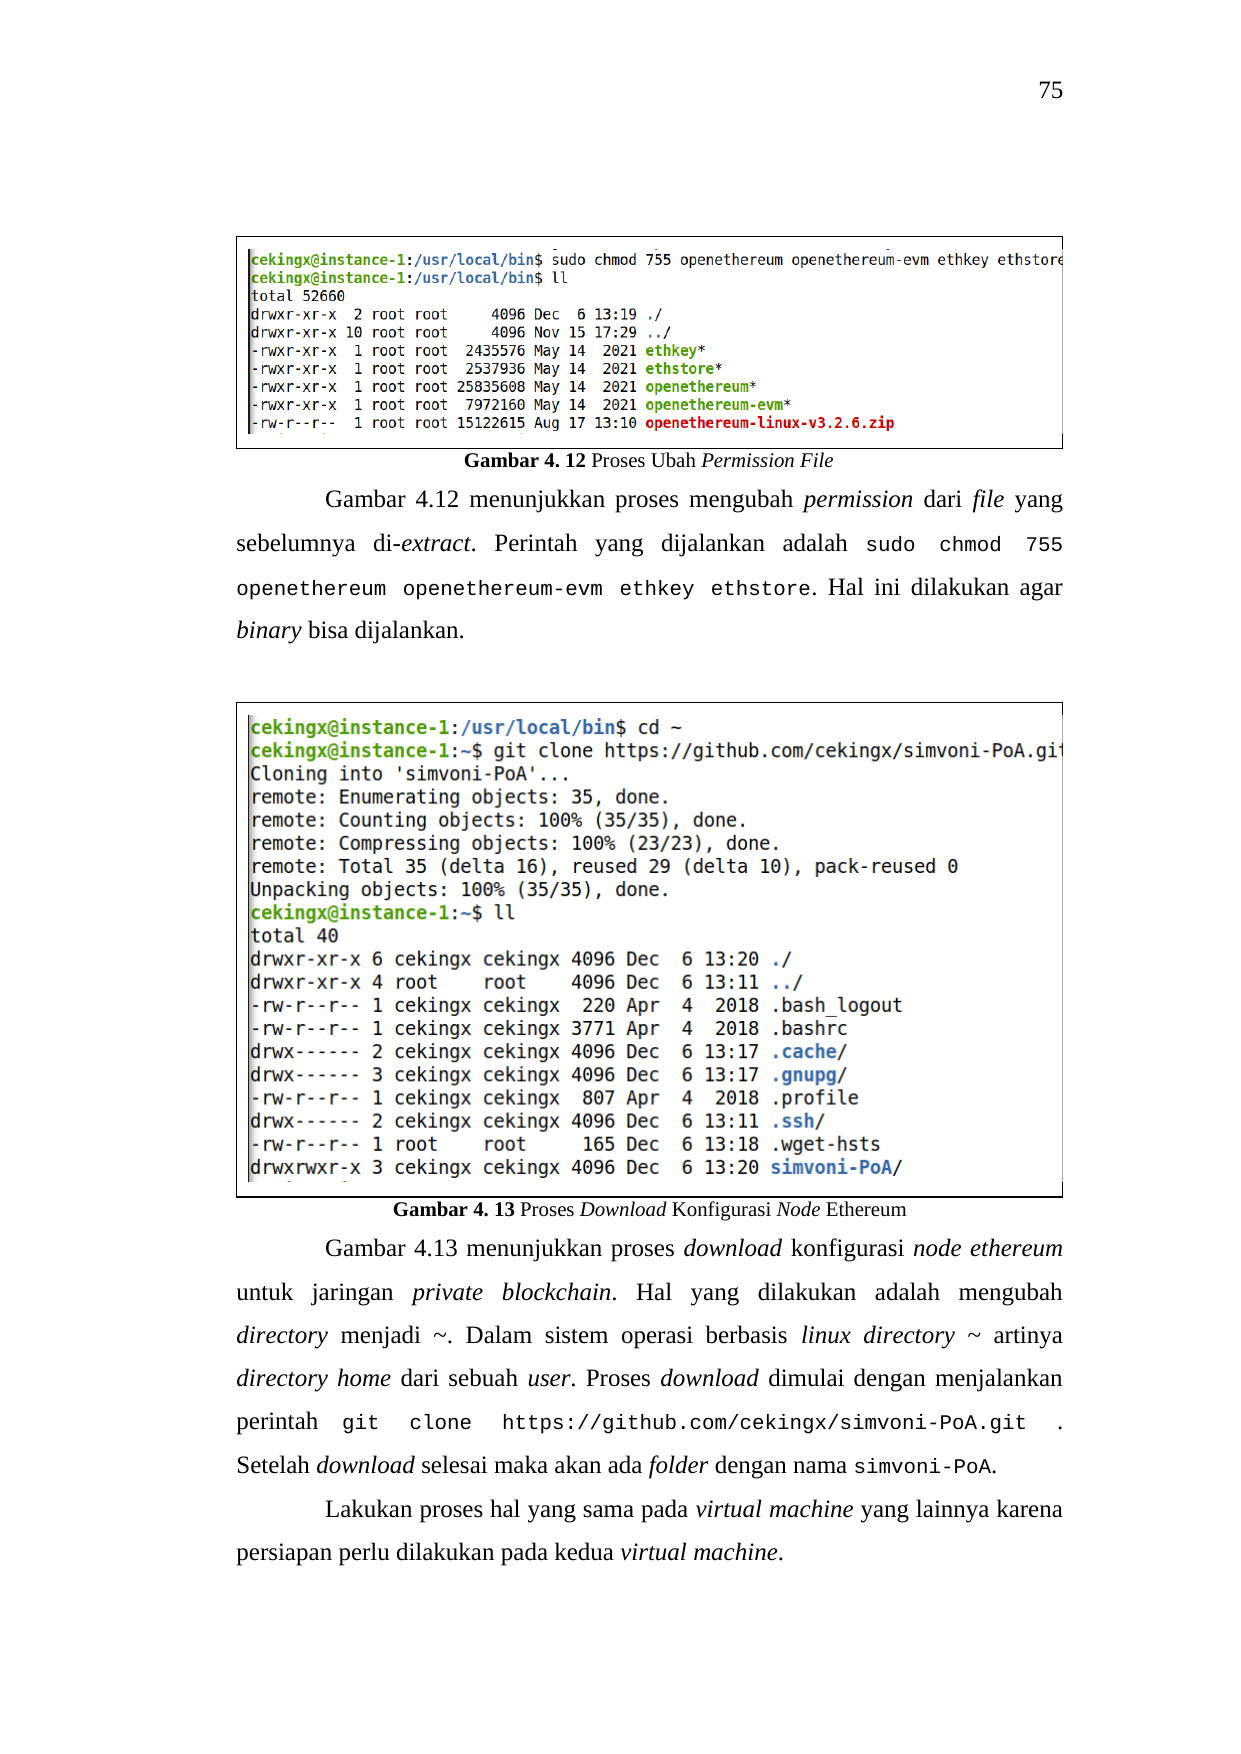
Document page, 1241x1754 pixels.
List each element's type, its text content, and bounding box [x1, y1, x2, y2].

text Gambar 4.13 menunjukkan proses download konfigurasi node ethereum untuk jaringan private blockchain. Hal yang dilakukan adalah mengubah directory menjadi ~. Dalam sistem operasi berbasis linux directory ~ artinya directory home dari sebuah user. Proses download dimulai dengan menjalankan perintah git clone https://github.com/cekingx/simvoni-PoA.git . Setelah download selesai maka akan ada folder dengan nama simvoni-PoA. [236, 1233, 1063, 1479]
text Gambar 4.12 menunjukkan proses mengubah permission dari file yang sebelumnya di-extract. Perintah yang dijalankan adalah sudo chmod 755 openethereum openethereum-evm ethkey ethstore. Hal ini dilakukan agar binary bisa dijalankan. [236, 484, 1063, 644]
text Gambar 4. 12 Proses Ubah Permission File [236, 449, 1063, 472]
table_header [237, 703, 1062, 1196]
picture [248, 715, 1063, 1182]
text Lakukan proses hal yang sama pada virtual machine yang lainnya karena persiapan perlu dilakukan pada kedua virtual machine. [236, 1494, 1063, 1566]
table_header [237, 237, 1062, 447]
text Gambar 4. 13 Proses Download Konfigurasi Node Ethereum [236, 1198, 1063, 1221]
picture [248, 249, 1063, 434]
